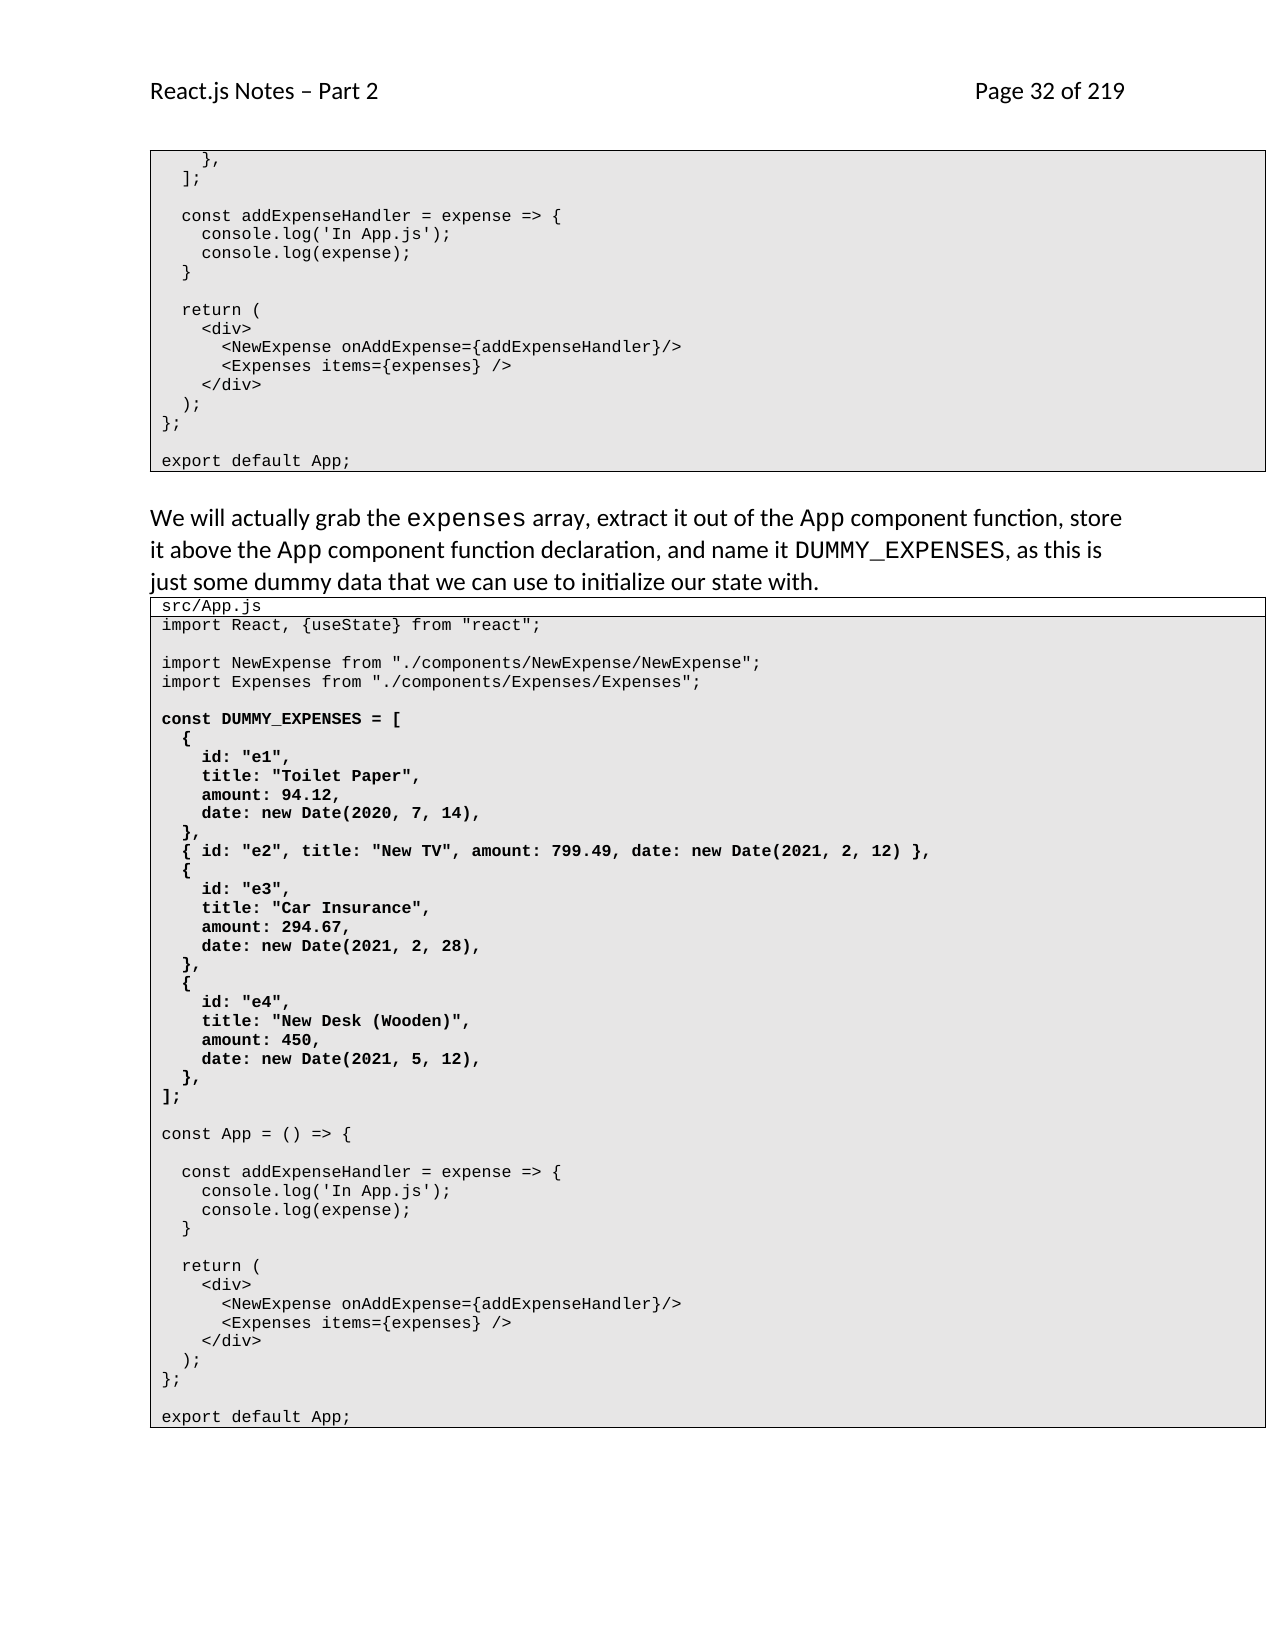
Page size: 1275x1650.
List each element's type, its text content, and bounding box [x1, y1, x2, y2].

table_cell import React, {useState} from "react"; import NewExpense from "./components/NewExpense/NewExpense"; import Expenses from "./components/Expenses/Expenses"; const DUMMY_EXPENSES = [ { id: "e1", title: "Toilet Paper", amount: 94.12, date: new Date(2020, 7, 14), }, { id: "e2", title: "New TV", amount: 799.49, date: new Date(2021, 2, 12) }, { id: "e3", title: "Car Insurance", amount: 294.67, date: new Date(2021, 2, 28), }, { id: "e4", title: "New Desk (Wooden)", amount: 450, date: new Date(2021, 5, 12), }, ]; const App = () => { const addExpenseHandler = expense => { console.log('In App.js'); console.log(expense); } return ( <div> <NewExpense onAddExpense={addExpenseHandler}/> <Expenses items={expenses} /> </div> ); }; export default App; [151, 617, 1265, 1427]
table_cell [151, 151, 1265, 471]
text We will actually grab the expenses array, extract it out of the App component function, store it above the App component function declaration, and name it DUMMY_EXPENSES, as this is just some dummy data that we can use to initialize our state with. [150, 503, 1125, 597]
table_header src/App.js [151, 598, 1265, 616]
